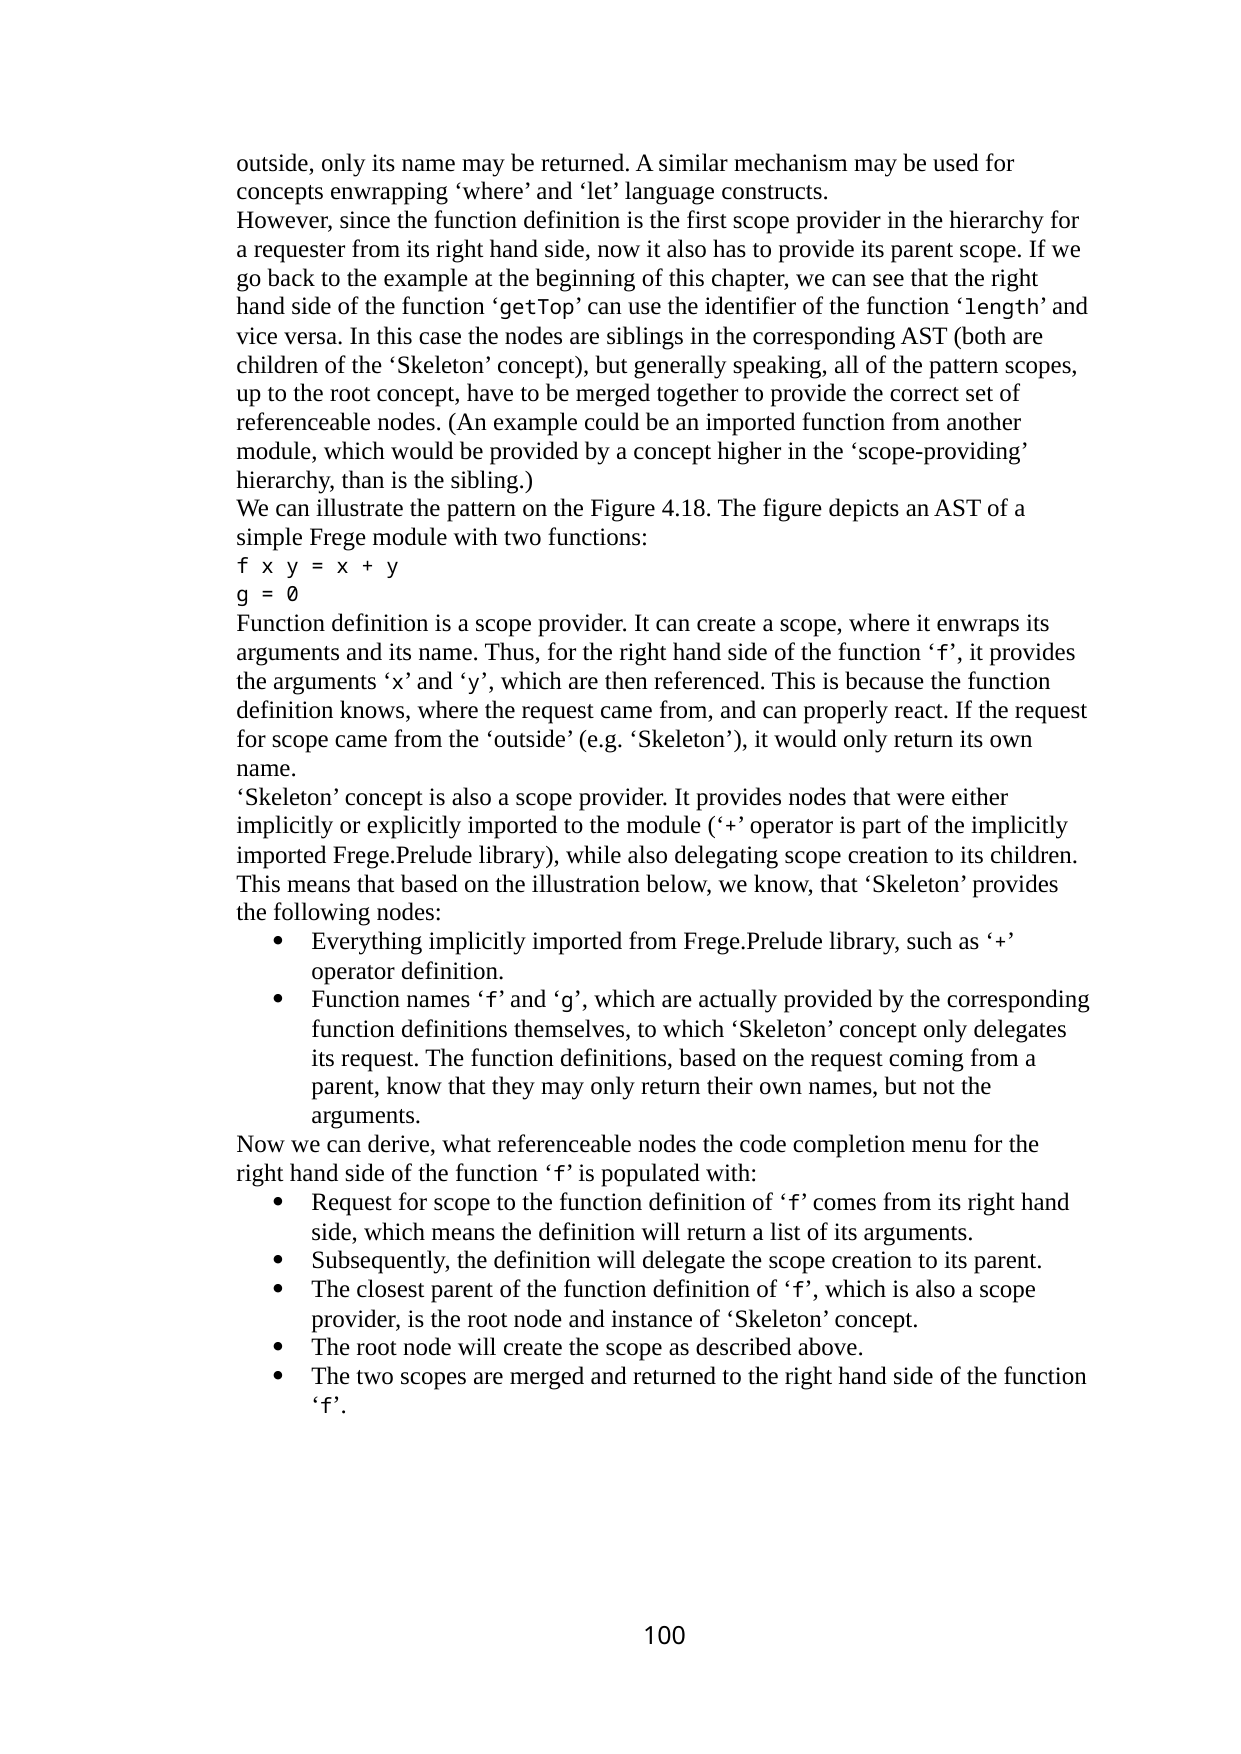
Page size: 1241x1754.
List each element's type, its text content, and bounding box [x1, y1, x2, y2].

list Request for scope to the function definition of ‘f’ comes from its right hand side, which means the definition will return a list of its arguments. [274, 1187, 1092, 1245]
list Everything implicitly imported from Frege.Prelude library, such as ‘+’ operator definition. [274, 926, 1092, 984]
text However, since the function definition is the first scope provider in the hierarchy for a requester from its right hand side, now it also has to provide its parent scope. If we go back to the example at the beginning of this chapter, we can see that the right hand side of the function ‘getTop’ can use the identifier of the function ‘length’ and vice versa. In this case the nodes are siblings in the corresponding AST (both are children of the ‘Skeleton’ concept), but generally speaking, all of the pattern scopes, up to the root concept, have to be merged together to provide the correct set of referenceable nodes. (An example could be an imported function from another module, which would be provided by a concept higher in the ‘scope-providing’ hierarchy, than is the sibling.) [236, 205, 1092, 493]
list Function names ‘f’ and ‘g’, which are actually provided by the corresponding function definitions themselves, to which ‘Skeleton’ concept only delegates its request. The function definitions, based on the request coming from a parent, know that they may only return their own names, but not the arguments. [274, 984, 1092, 1129]
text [236, 148, 1092, 205]
text Function definition is a scope provider. It can create a scope, where it enwraps its arguments and its name. Thus, for the right hand side of the function ‘f’, it provides the arguments ‘x’ and ‘y’, which are then referenced. This is because the function definition knows, where the request came from, and can properly react. If the request for scope came from the ‘outside’ (e.g. ‘Skeleton’), it would only return its own name. [236, 608, 1092, 782]
text f x y = x + y [236, 551, 1092, 579]
text Now we can derive, what referenceable nodes the code completion menu for the right hand side of the function ‘f’ is populated with: [236, 1129, 1092, 1187]
list The root node will create the scope as described above. [274, 1332, 1092, 1361]
text ‘Skeleton’ concept is also a scope provider. It provides nodes that were either implicitly or explicitly imported to the module (‘+’ operator is part of the implicitly imported Frege.Prelude library), while also delegating scope creation to its children. This means that based on the illustration below, we know, that ‘Skeleton’ provides the following nodes: [236, 782, 1092, 926]
text g = 0 [236, 579, 1092, 608]
list The two scopes are merged and returned to the right hand side of the function ‘f’. [274, 1361, 1092, 1419]
list Subsequently, the definition will delegate the scope creation to its parent. [274, 1245, 1092, 1274]
text We can illustrate the pattern on the Figure 4.18. The figure depicts an AST of a simple Frege module with two functions: [236, 493, 1092, 551]
list The closest parent of the function definition of ‘f’, which is also a scope provider, is the root node and instance of ‘Skeleton’ concept. [274, 1274, 1092, 1332]
